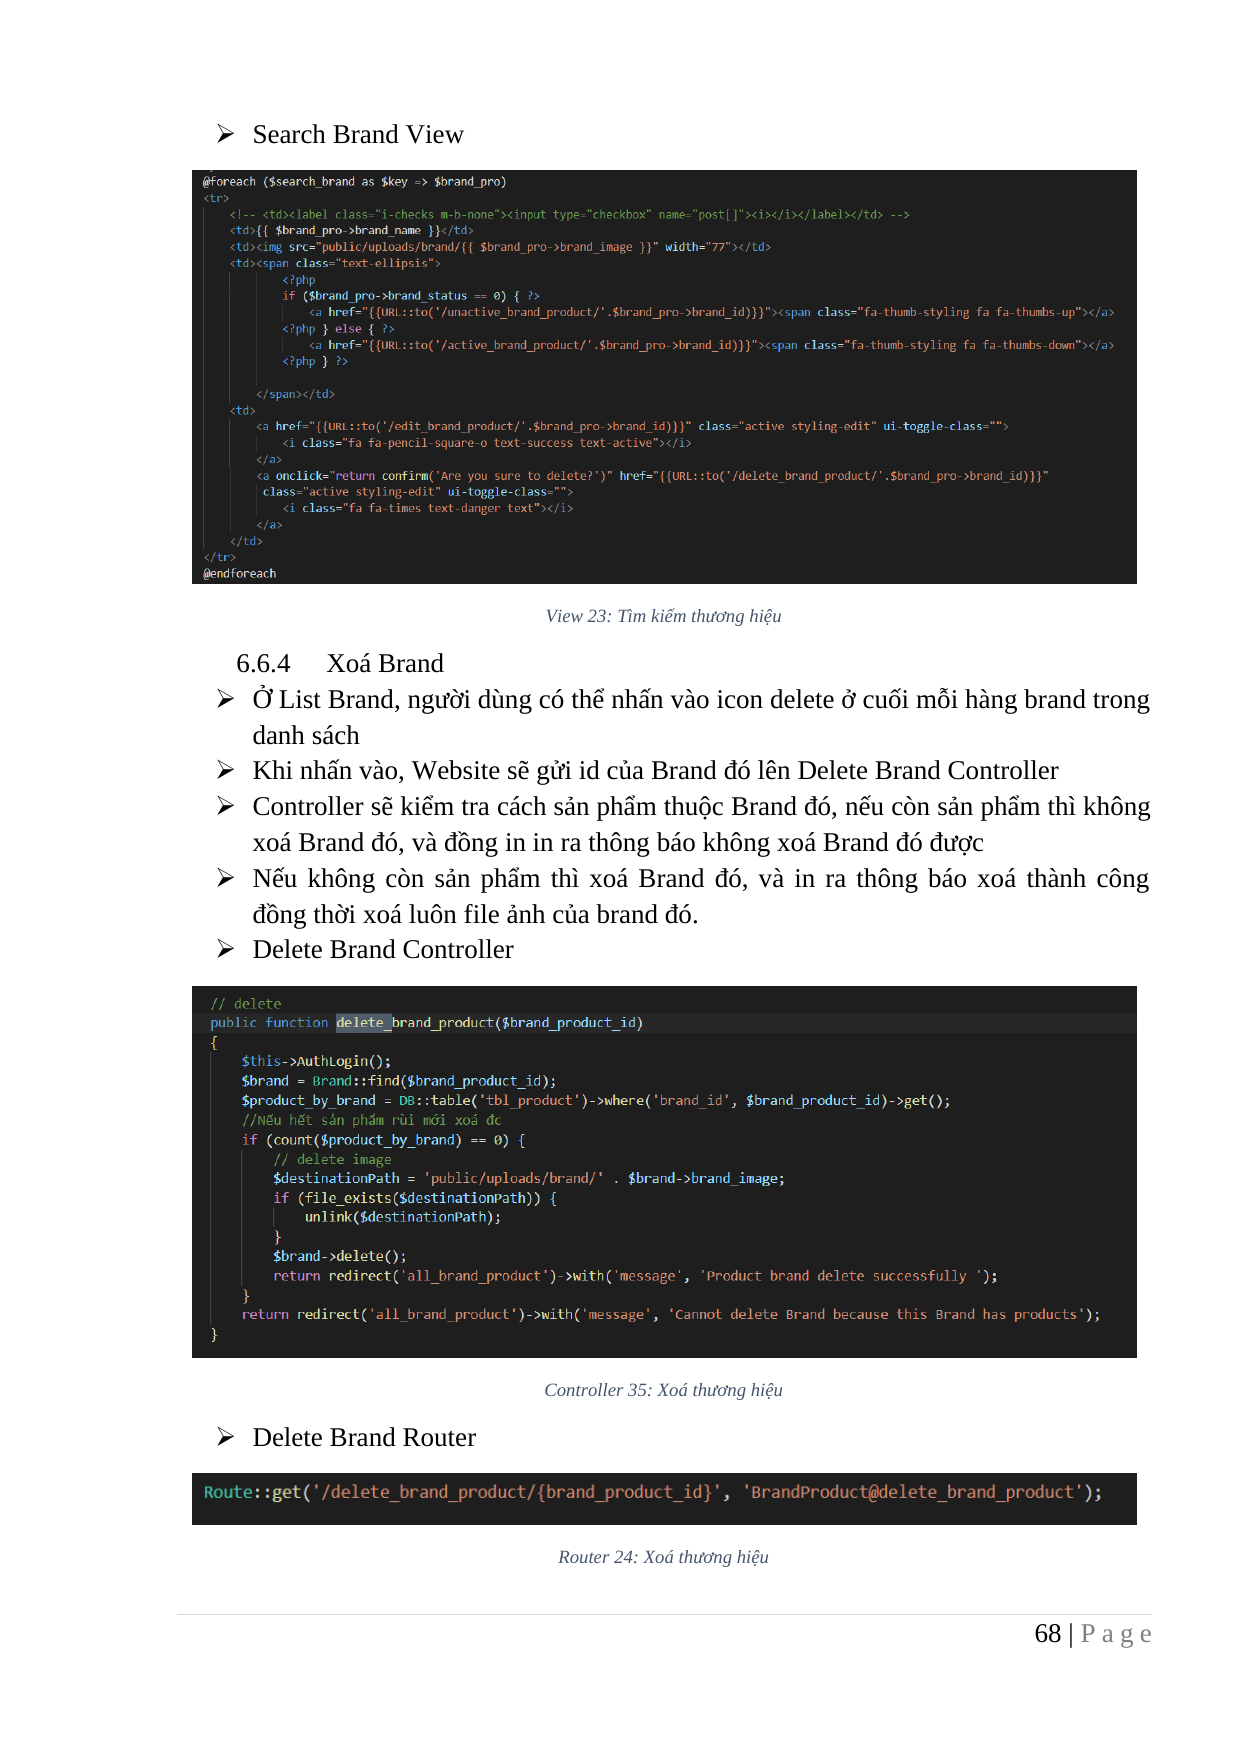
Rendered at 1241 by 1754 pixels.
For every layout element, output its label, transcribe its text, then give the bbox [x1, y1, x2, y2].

list Ở List Brand, người dùng có thể nhấn vào icon delete ở cuối mỗi hàng brand trong danh sách [215, 683, 1152, 750]
list Controller sẽ kiểm tra cách sản phẩm thuộc Brand đó, nếu còn sản phẩm thì không xoá Brand đó, và đồng in in ra thông báo không xoá Brand đó được [215, 790, 1152, 857]
list Search Brand View [215, 118, 1152, 149]
list Nếu không còn sản phẩm thì xoá Brand đó, và in ra thông báo xoá thành công đồng thời xoá luôn file ảnh của brand đó. [215, 862, 1152, 929]
list Khi nhấn vào, Website sẽ gửi id của Brand đó lên Delete Brand Controller [215, 754, 1152, 786]
picture [192, 986, 1137, 1358]
picture [192, 1473, 1137, 1525]
list Delete Brand Controller [215, 933, 1152, 965]
list Delete Brand Router [215, 1421, 1152, 1452]
picture [192, 170, 1137, 584]
subtitle Xoá Brand [236, 647, 1152, 678]
